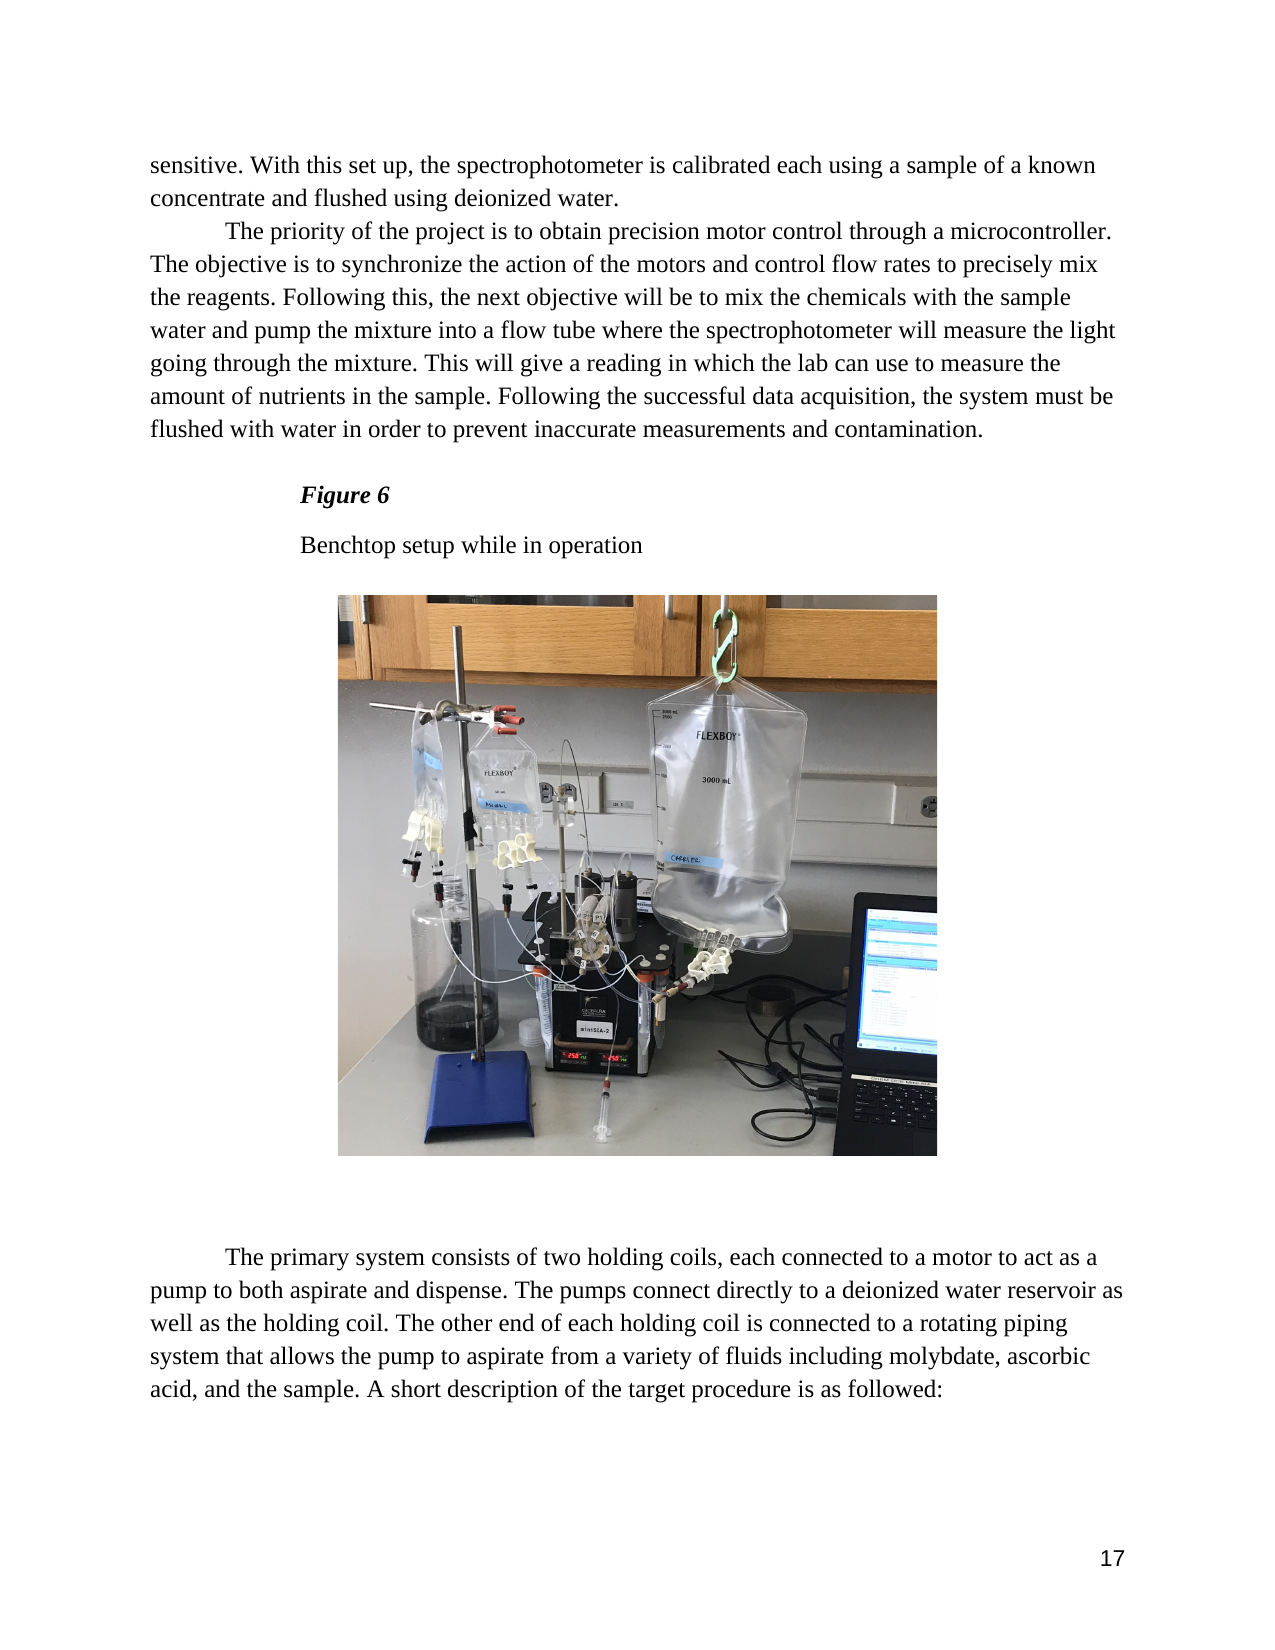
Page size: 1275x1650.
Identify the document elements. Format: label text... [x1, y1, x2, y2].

picture [337, 595, 938, 1156]
subtitle Benchtop setup while in operation [300, 530, 1125, 558]
text The priority of the project is to obtain precision motor control through a microcontroller. The objective is to synchronize the action of the motors and control flow rates to precisely mix the reagents. Following this, the next objective will be to mix the chemicals with the sample water and pump the mixture into a flow tube where the spectrophotometer will measure the light going through the mixture. This will give a reading in which the lab can use to measure the amount of nutrients in the sample. Following the successful data acquisition, the system must be flushed with water in order to prevent inaccurate measurements and contamination. [150, 216, 1125, 443]
subtitle Figure 6 [225, 480, 1125, 509]
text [150, 150, 1125, 212]
text The primary system consists of two holding coils, each connected to a motor to act as a pump to both aspirate and dispense. The pumps connect directly to a deionized water reservoir as well as the holding coil. The other end of each holding coil is connected to a rotating piping system that allows the pump to aspirate from a variety of fluids including molybdate, ascorbic acid, and the sample. A short description of the target procedure is as followed: [150, 1242, 1125, 1403]
